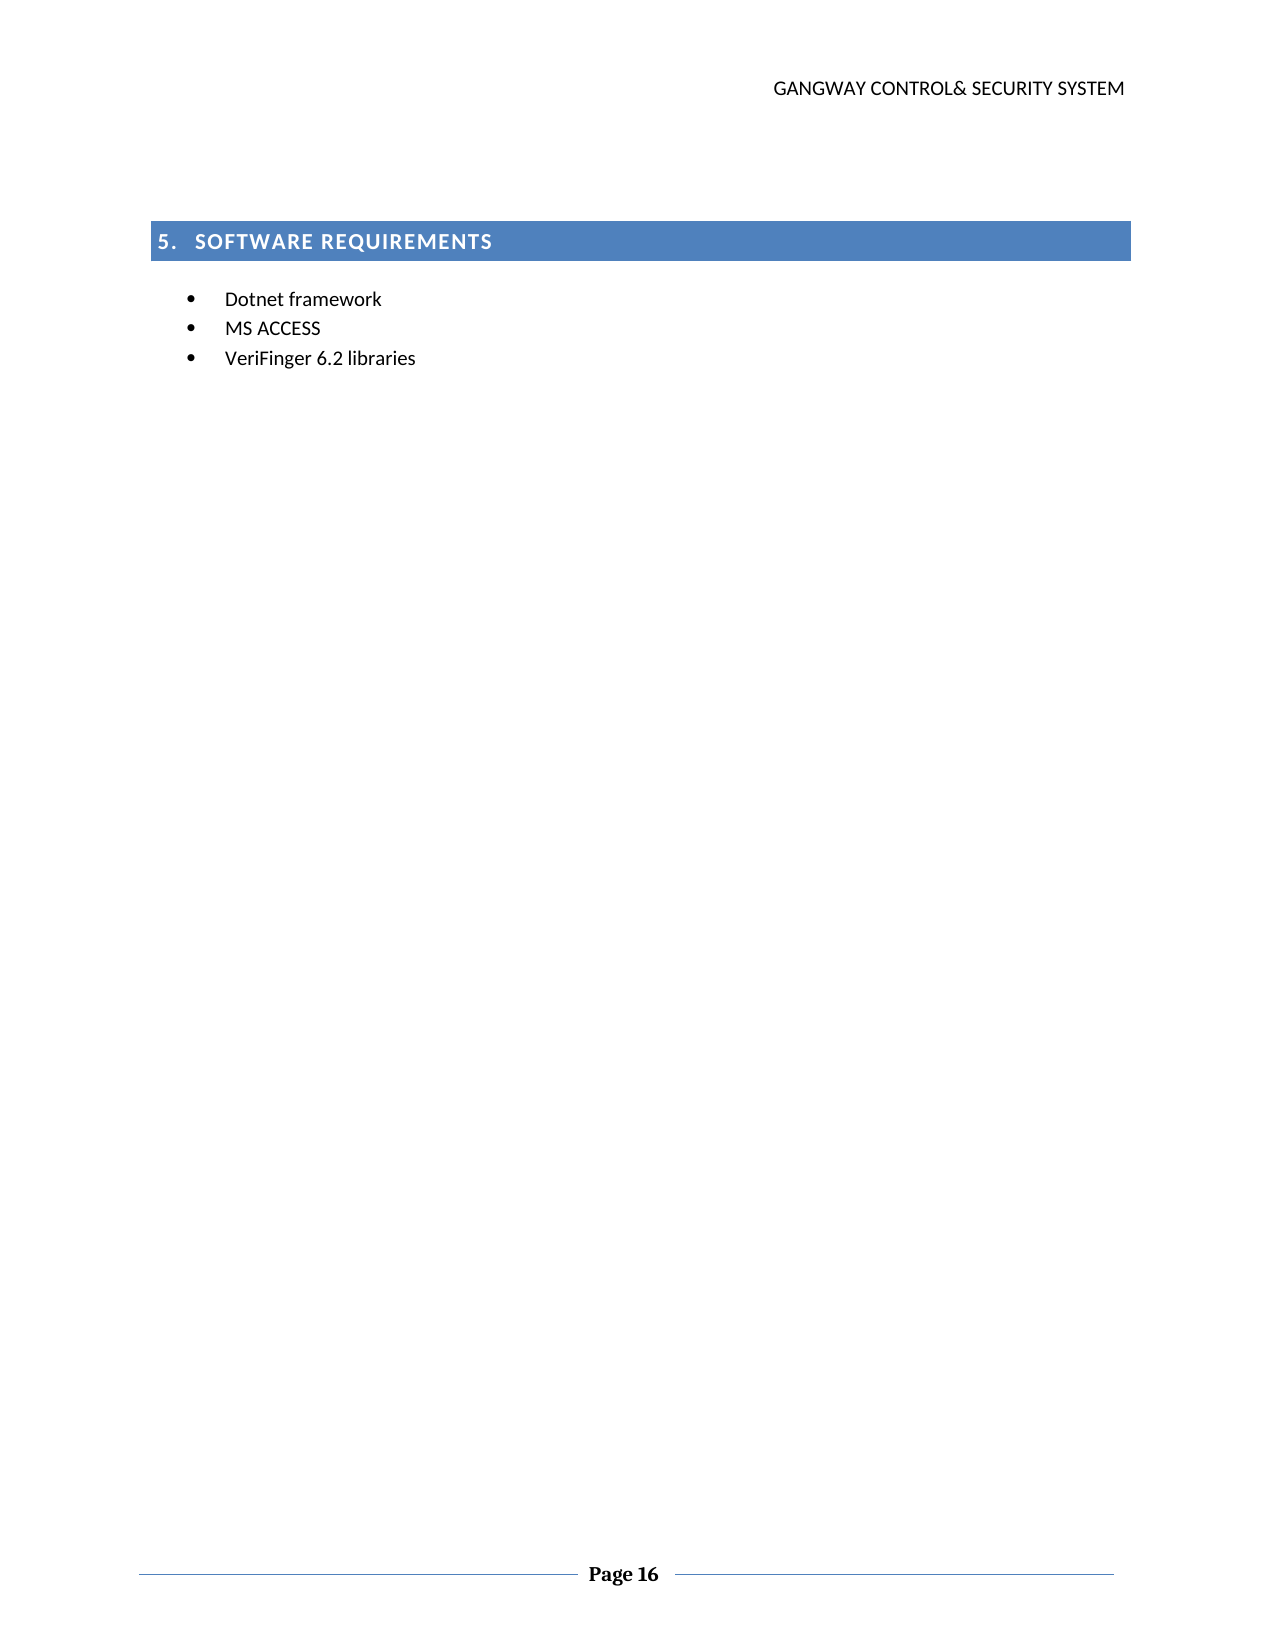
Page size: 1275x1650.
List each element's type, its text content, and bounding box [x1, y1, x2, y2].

list Dotnet framework [187, 286, 1125, 312]
list MS ACCESS [187, 316, 1125, 341]
subtitle Software Requirements [158, 227, 1125, 255]
list VeriFinger 6.2 libraries [187, 345, 1125, 370]
